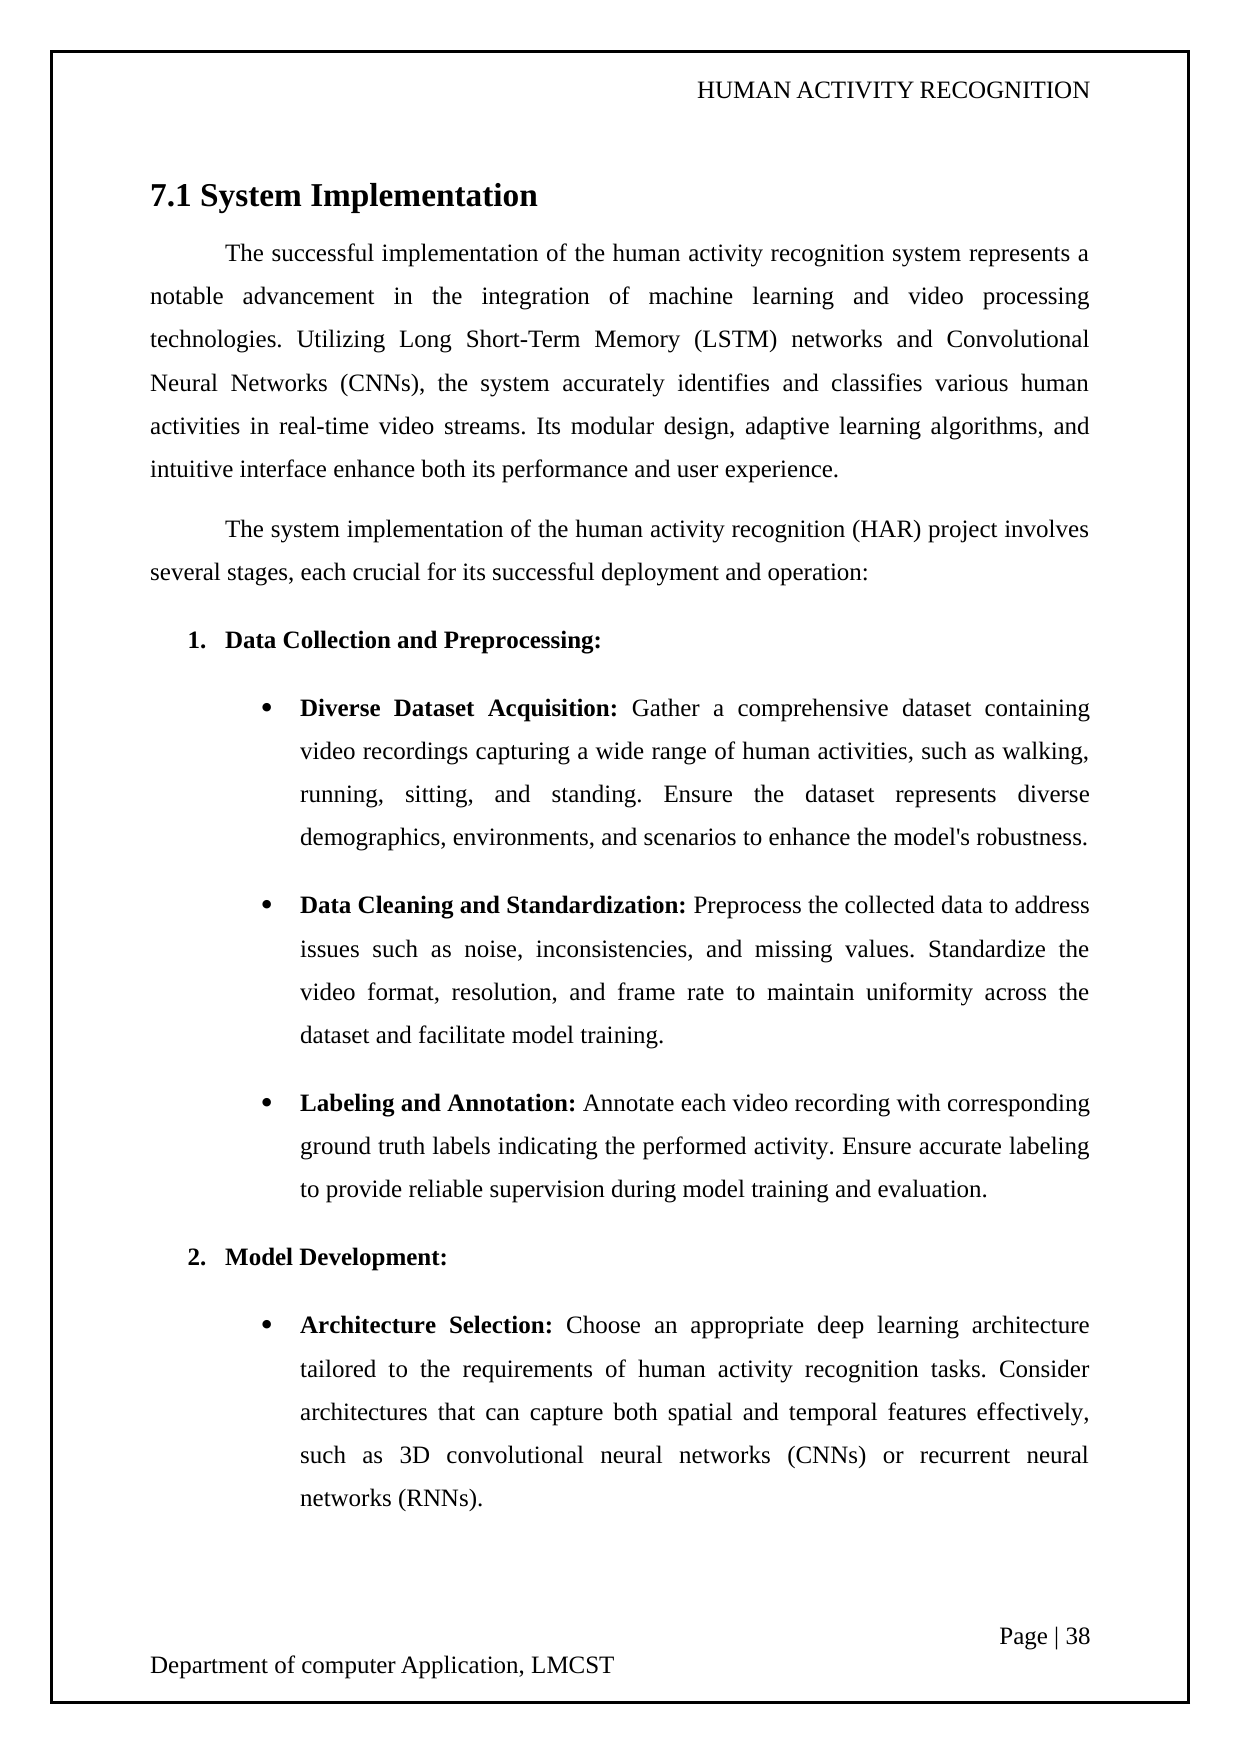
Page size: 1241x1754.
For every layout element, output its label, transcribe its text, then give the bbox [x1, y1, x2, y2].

list Diverse Dataset Acquisition: Gather a comprehensive dataset containing video recordings capturing a wide range of human activities, such as walking, running, sitting, and standing. Ensure the dataset represents diverse demographics, environments, and scenarios to enhance the model's robustness. [262, 693, 1090, 851]
list Data Collection and Preprocessing: [187, 625, 1090, 654]
text The system implementation of the human activity recognition (HAR) project involves several stages, each crucial for its successful deployment and operation: [150, 514, 1090, 586]
list Model Development: [187, 1242, 1090, 1271]
list Architecture Selection: Choose an appropriate deep learning architecture tailored to the requirements of human activity recognition tasks. Consider architectures that can capture both spatial and temporal features effectively, such as 3D convolutional neural networks (CNNs) or recurrent neural networks (RNNs). [262, 1311, 1090, 1512]
subtitle 7.1 System Implementation [150, 175, 913, 213]
text The successful implementation of the human activity recognition system represents a notable advancement in the integration of machine learning and video processing technologies. Utilizing Long Short-Term Memory (LSTM) networks and Convolutional Neural Networks (CNNs), the system accurately identifies and classifies various human activities in real-time video streams. Its modular design, adaptive learning algorithms, and intuitive interface enhance both its performance and user experience. [150, 238, 1090, 483]
list Labeling and Annotation: Annotate each video recording with corresponding ground truth labels indicating the performed activity. Ensure accurate labeling to provide reliable supervision during model training and evaluation. [262, 1088, 1090, 1203]
list Data Cleaning and Standardization: Preprocess the collected data to address issues such as noise, inconsistencies, and missing values. Standardize the video format, resolution, and frame rate to maintain uniformity across the dataset and facilitate model training. [262, 891, 1090, 1049]
